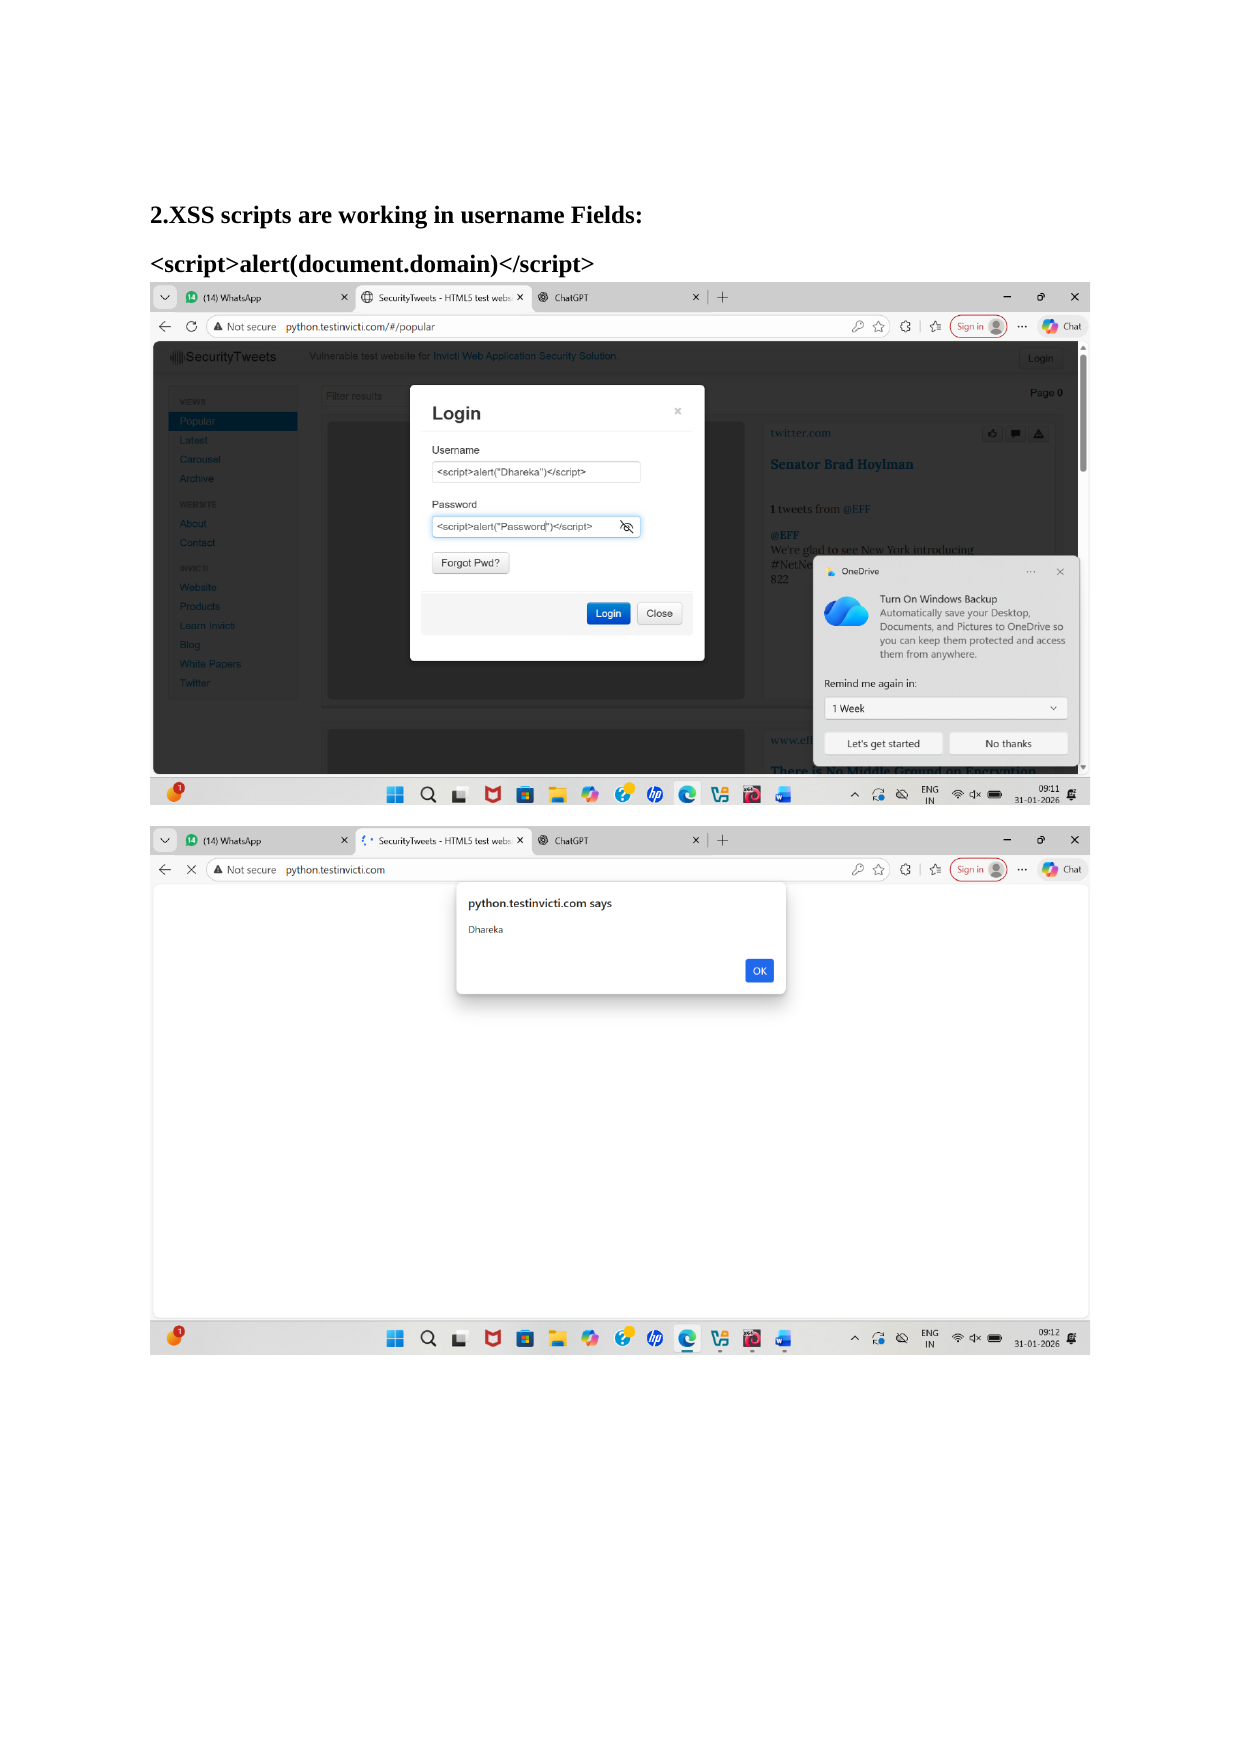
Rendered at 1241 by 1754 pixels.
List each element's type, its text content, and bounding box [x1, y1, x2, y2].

picture [150, 826, 1091, 1355]
picture [150, 282, 1091, 805]
text 2.XSS scripts are working in username Fields: [150, 200, 1090, 228]
text <script>alert(document.domain)</script> [150, 249, 1090, 282]
